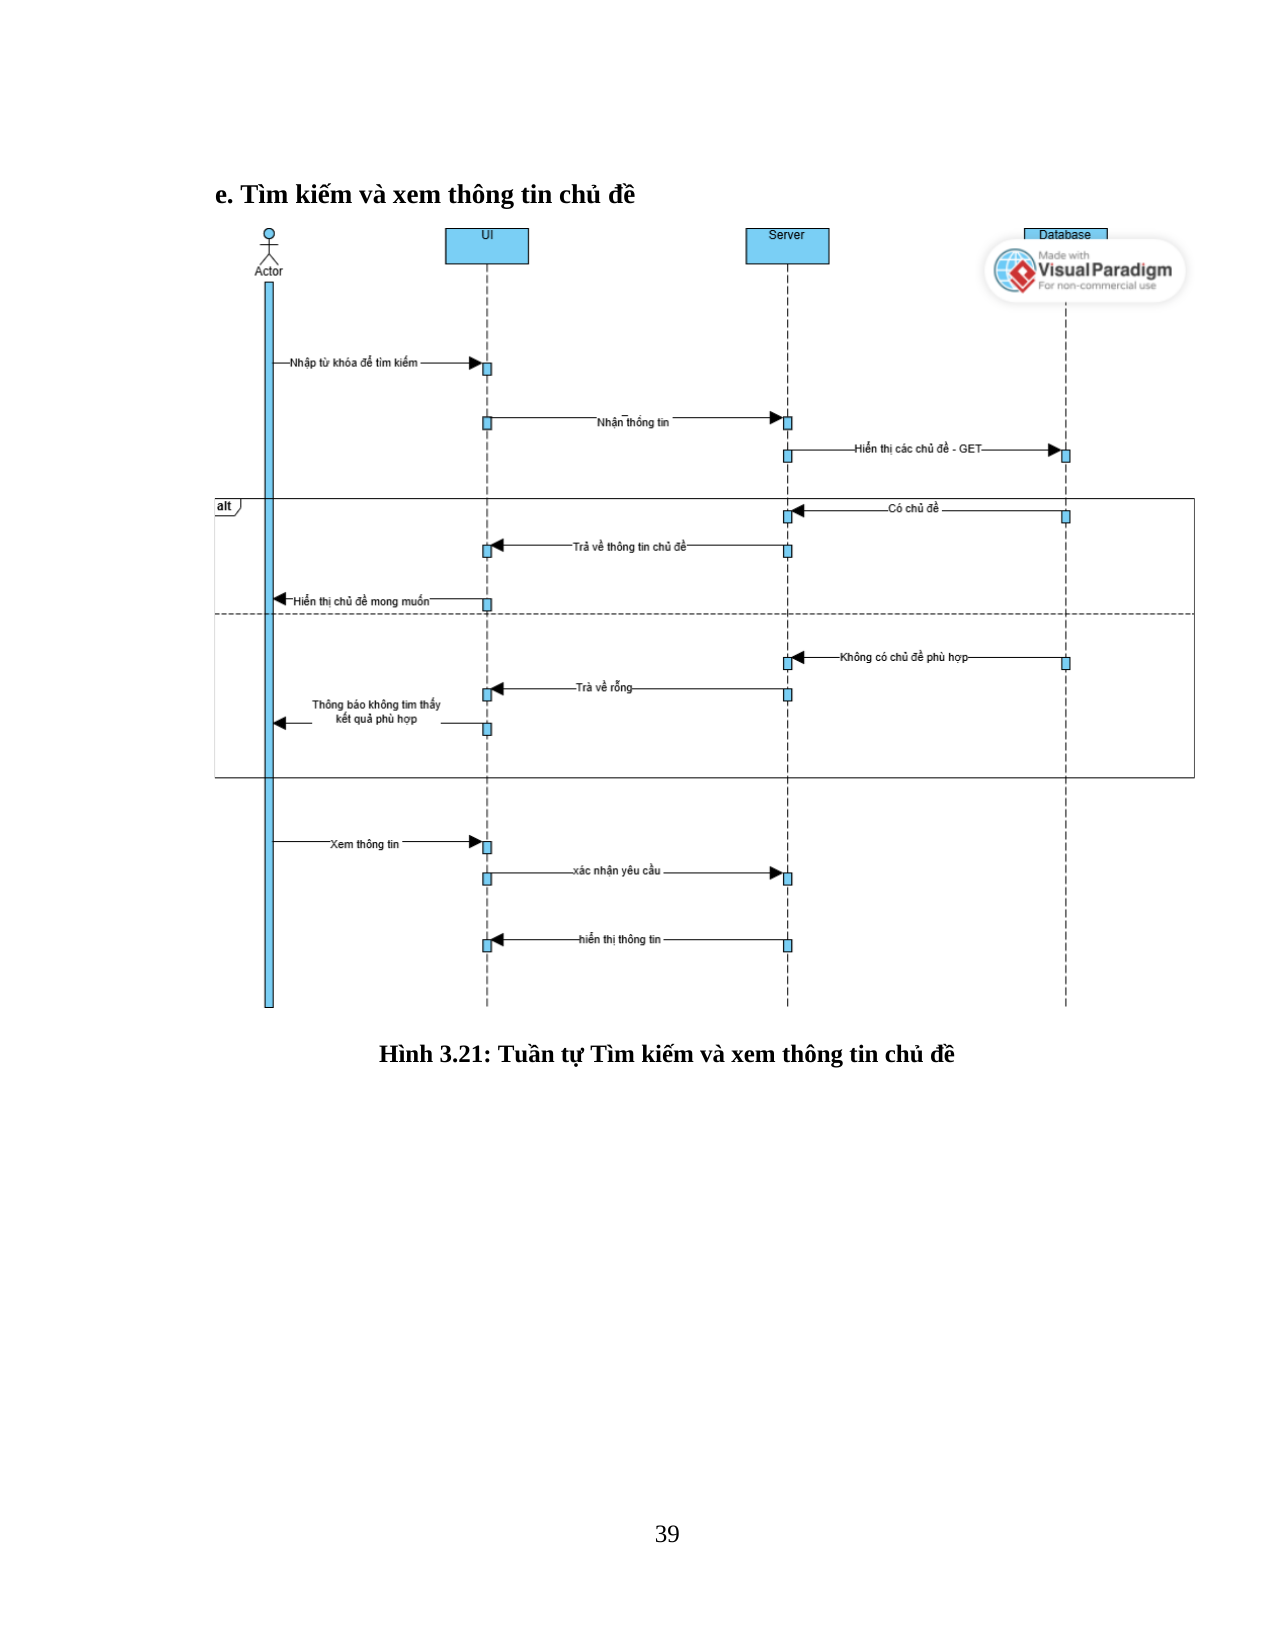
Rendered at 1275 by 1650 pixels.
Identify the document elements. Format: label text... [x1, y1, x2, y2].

text e. Tìm kiếm và xem thông tin chủ đề [215, 178, 1157, 209]
picture [214, 228, 1195, 1008]
text Hình 3.21: Tuần tự Tìm kiếm và xem thông tin chủ đề [177, 1039, 1157, 1068]
